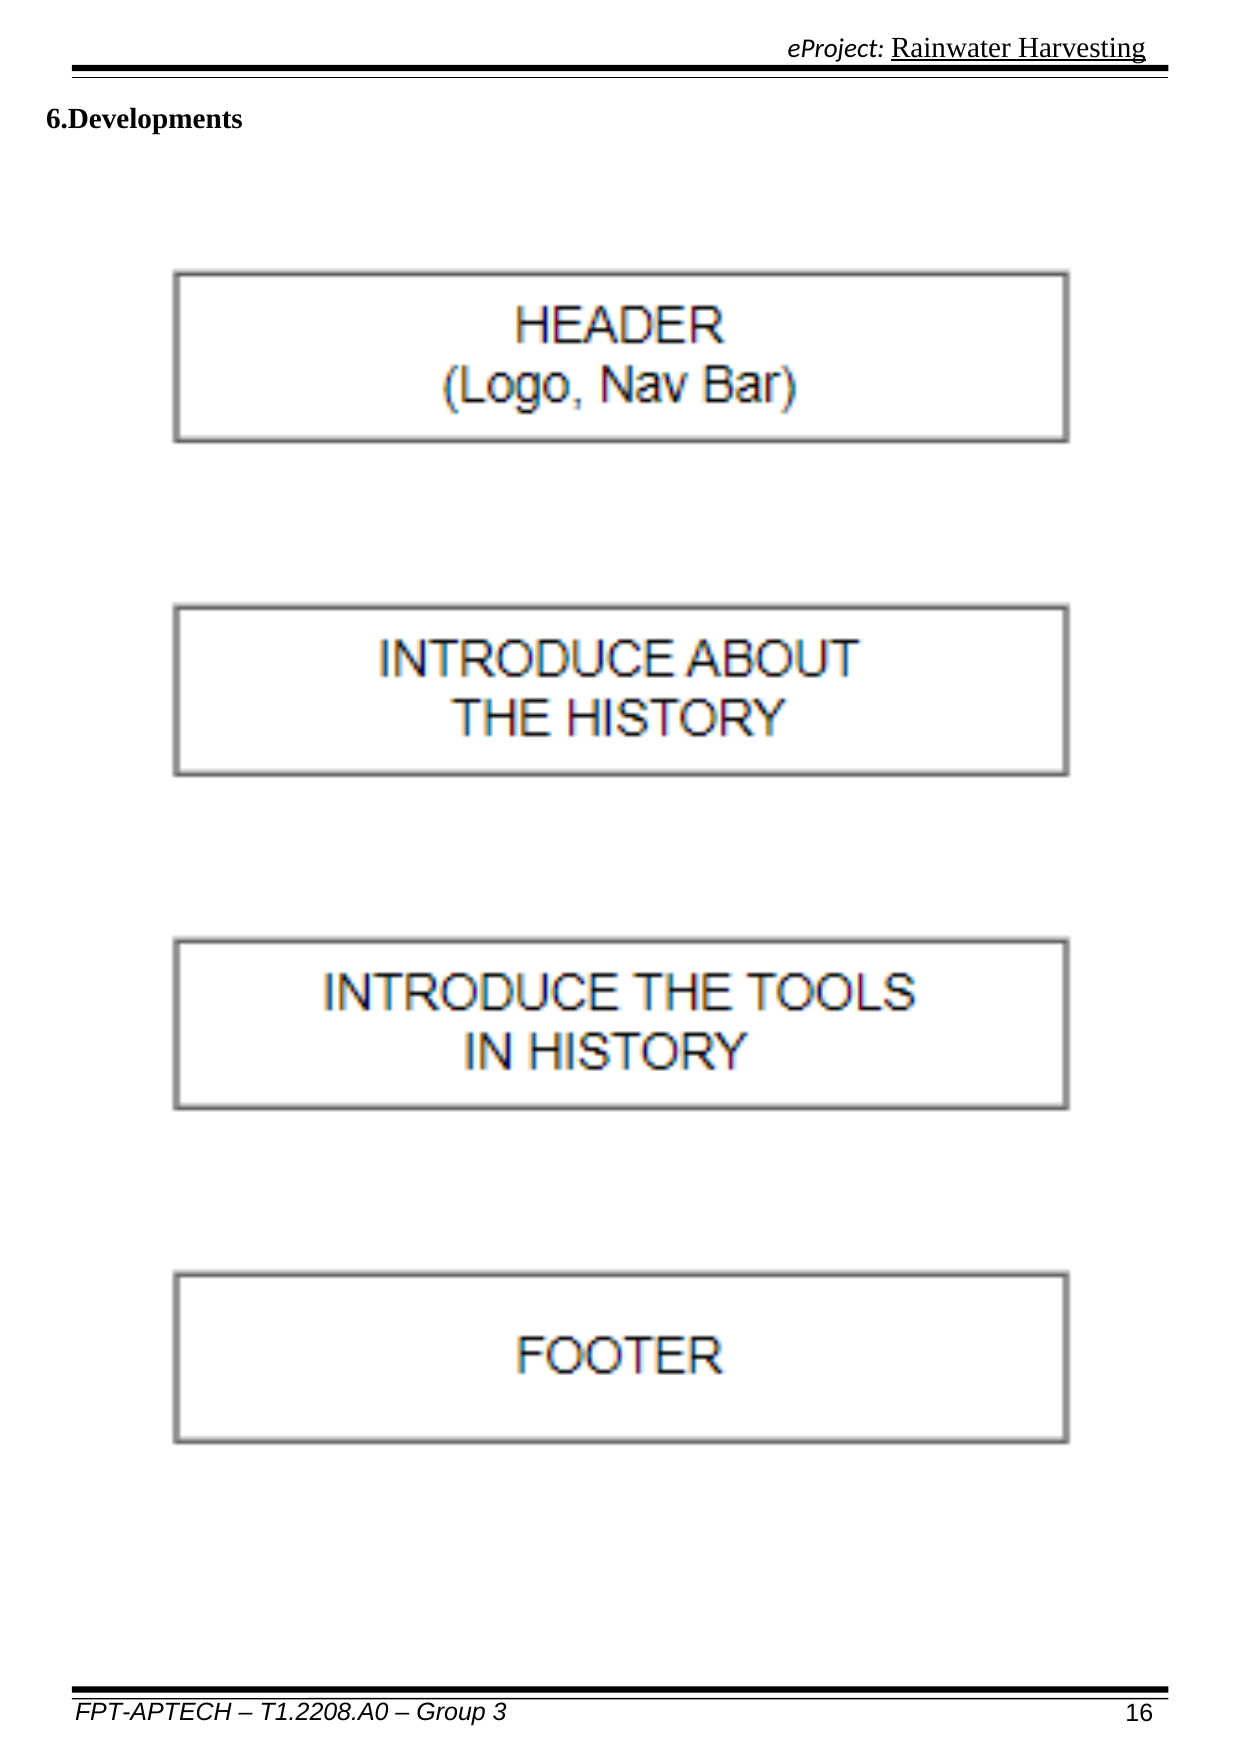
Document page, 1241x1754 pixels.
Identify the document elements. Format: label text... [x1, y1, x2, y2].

text 6.Developments [46, 102, 1203, 135]
picture [85, 160, 1164, 1564]
